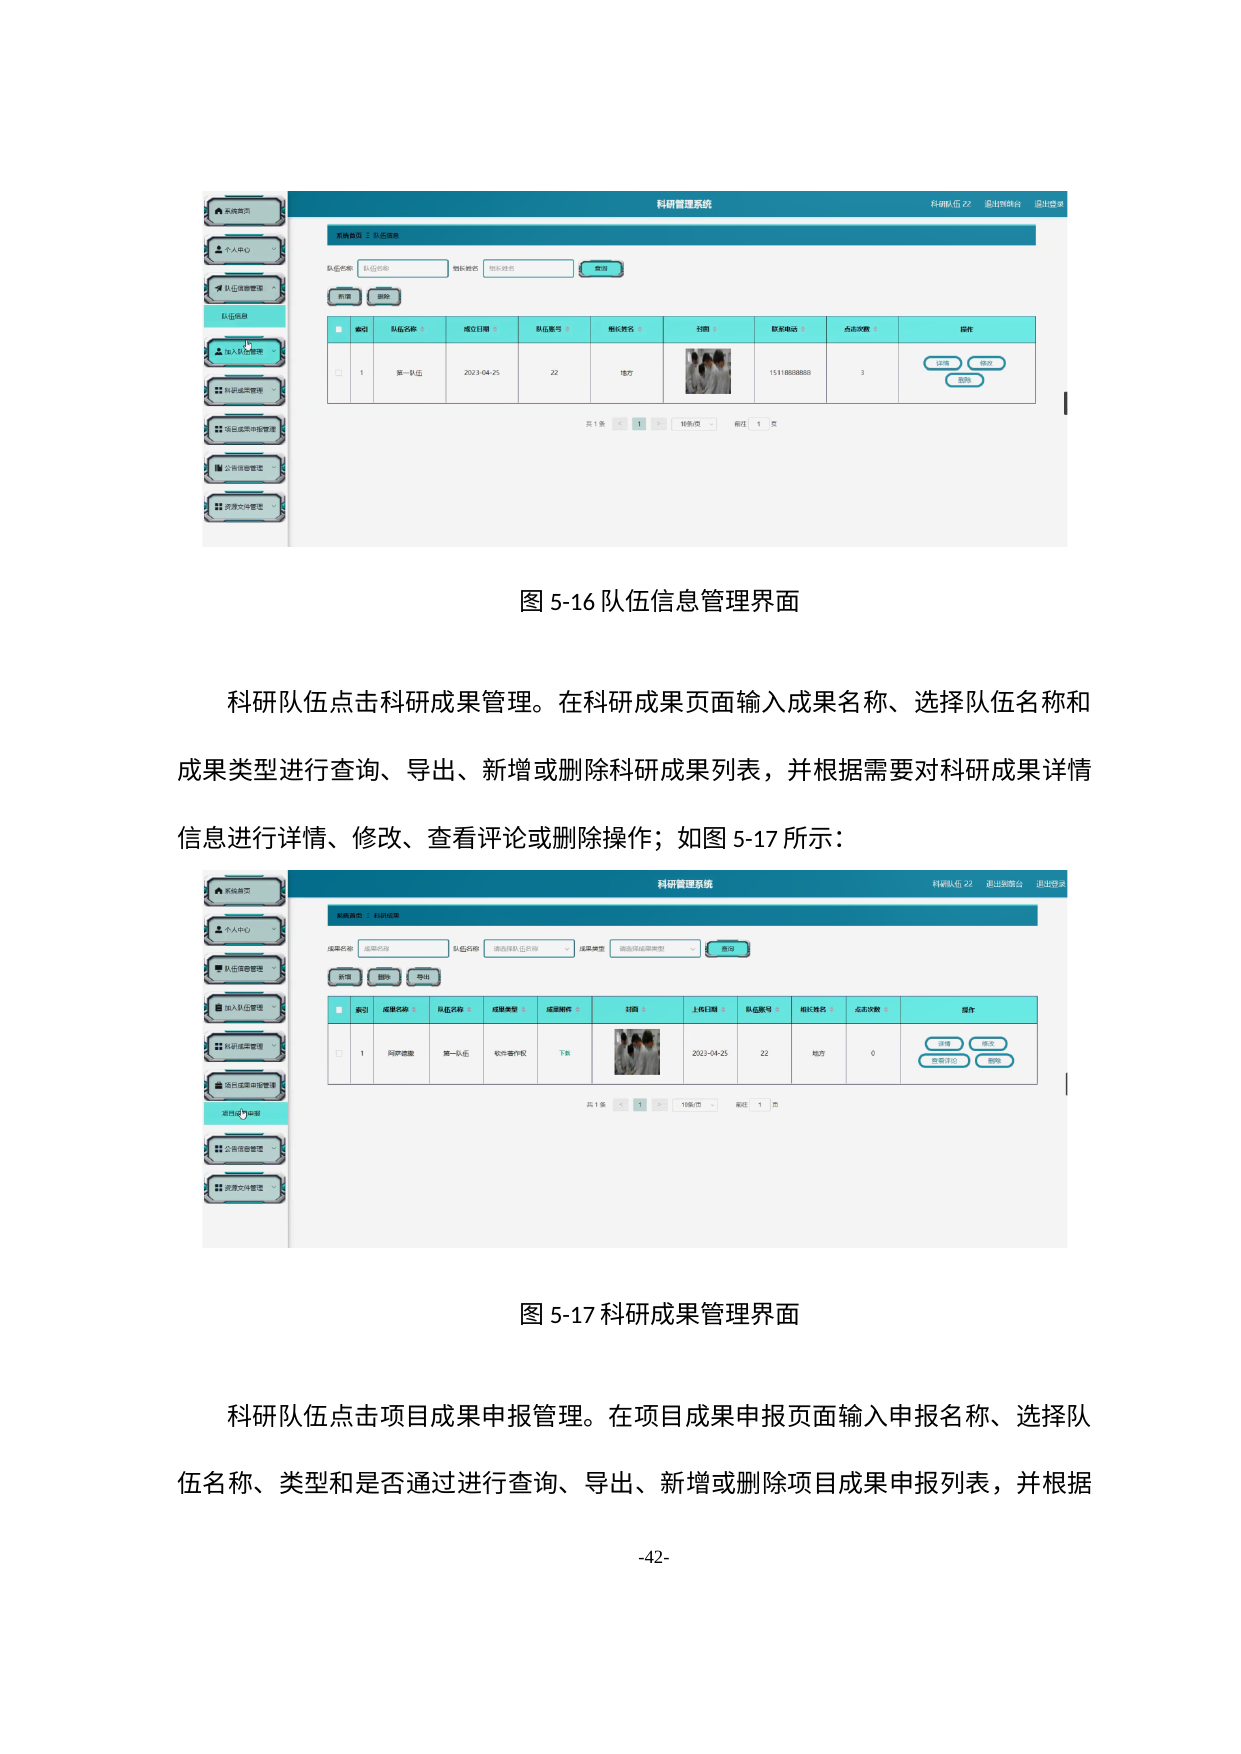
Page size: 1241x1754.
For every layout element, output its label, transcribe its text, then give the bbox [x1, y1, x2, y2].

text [177, 1380, 1092, 1516]
text 图5-16队伍信息管理界面 [177, 565, 1092, 633]
text 图5-17科研成果管理界面 [177, 1278, 1092, 1346]
picture [202, 191, 1068, 547]
picture [202, 870, 1068, 1248]
text 科研队伍点击科研成果管理。在科研成果页面输入成果名称、选择队伍名称和成果类型进行查询、导出、新增或删除科研成果列表，并根据需要对科研成果详情信息进行详情、修改、查看评论或删除操作；如图5-17所示： [177, 667, 1092, 871]
